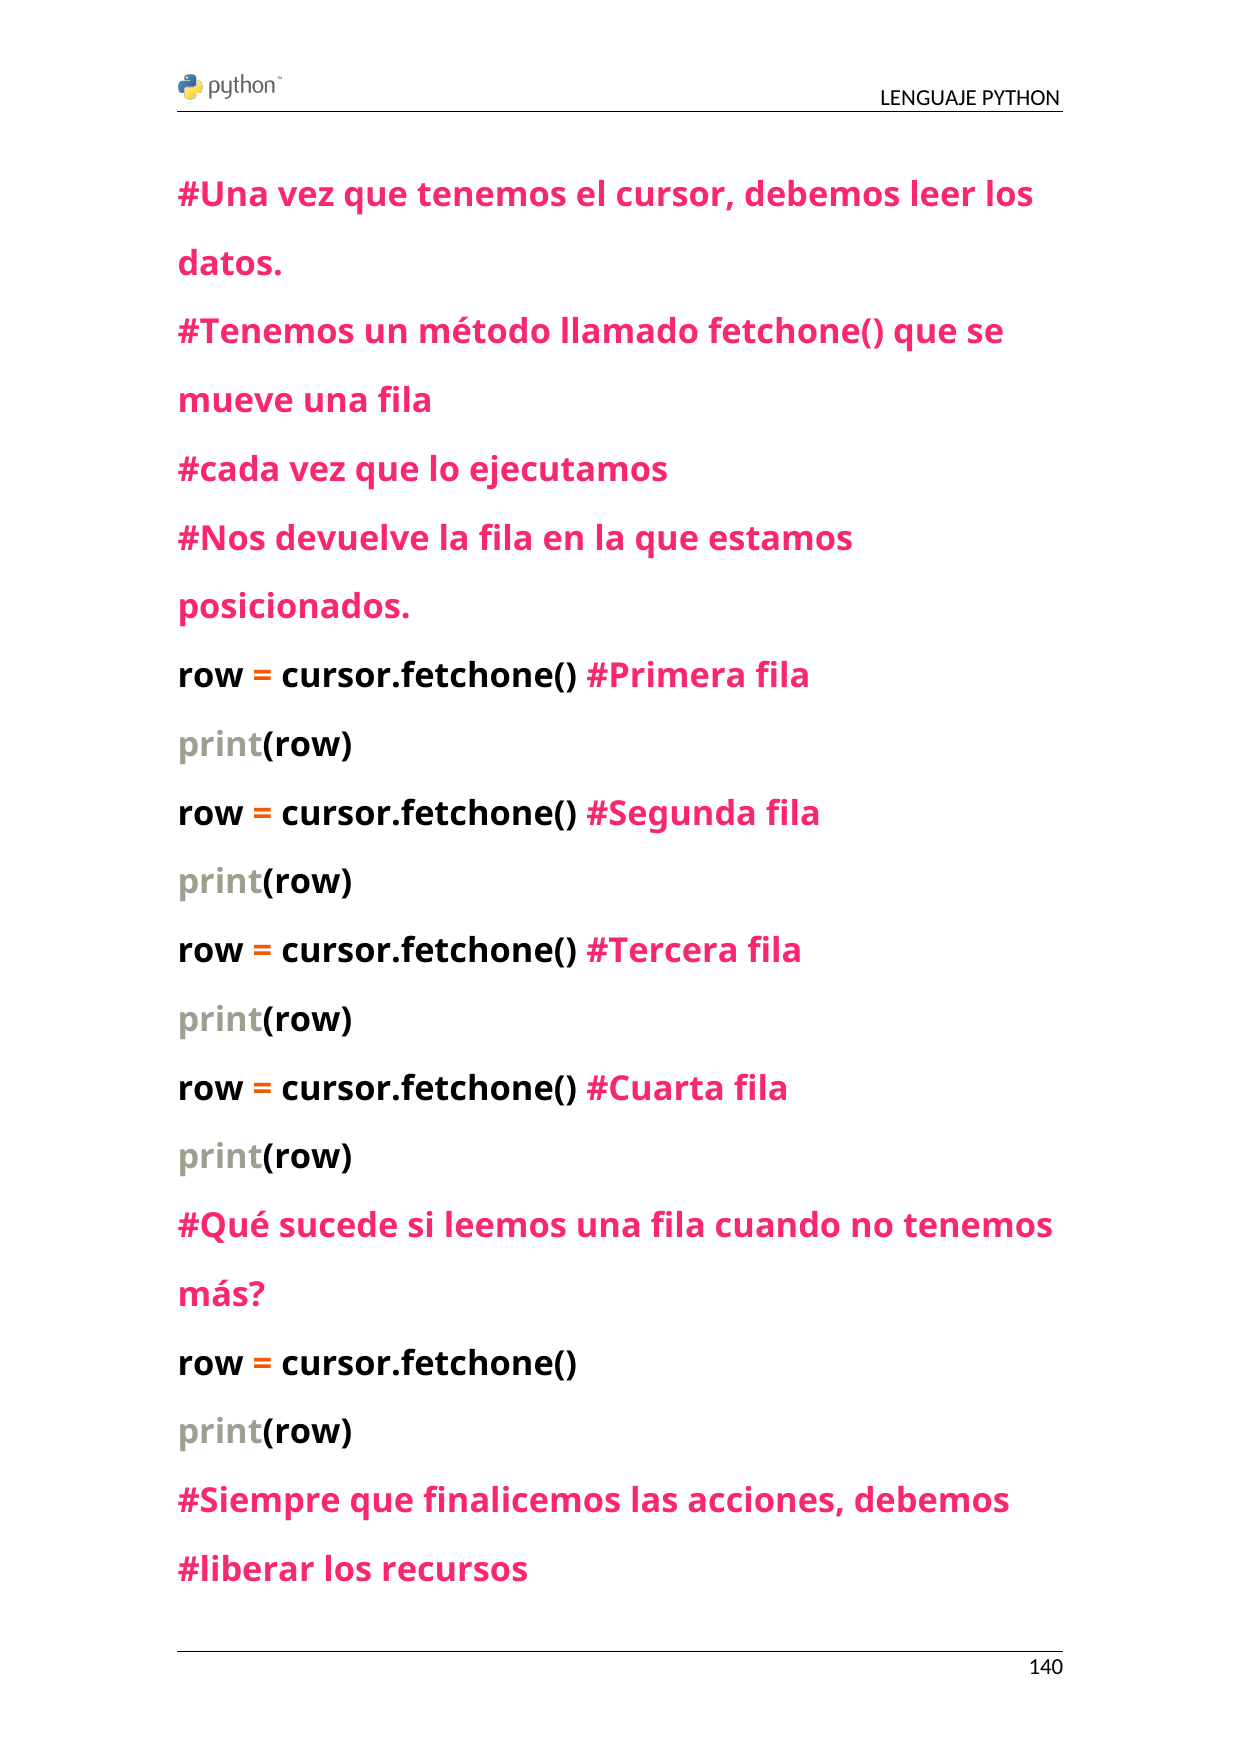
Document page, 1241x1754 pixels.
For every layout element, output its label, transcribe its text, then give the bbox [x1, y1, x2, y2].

picture [177, 73, 283, 105]
text row = cursor.fetchone() #Tercera fila [177, 904, 1063, 973]
text #Siempre que finalicemos las acciones, debemos [177, 1454, 1063, 1523]
text #liberar los recursos [177, 1523, 1063, 1591]
text print(row) [177, 1110, 1063, 1179]
text #Qué sucede si leemos una fila cuando no tenemos más? [177, 1179, 1063, 1316]
text row = cursor.fetchone() #Segunda fila [177, 766, 1063, 835]
text print(row) [177, 698, 1063, 766]
text print(row) [177, 835, 1063, 904]
text row = cursor.fetchone() #Cuarta fila [177, 1041, 1063, 1110]
text print(row) [177, 1385, 1063, 1454]
text row = cursor.fetchone() [177, 1316, 1063, 1385]
text #Nos devuelve la fila en la que estamos posicionados. [177, 491, 1063, 629]
text #cada vez que lo ejecutamos [177, 423, 1063, 491]
text print(row) [177, 973, 1063, 1041]
text row = cursor.fetchone() #Primera fila [177, 629, 1063, 698]
text #Una vez que tenemos el cursor, debemos leer los datos. [177, 148, 1063, 285]
text #Tenemos un método llamado fetchone() que se mueve una fila [177, 285, 1063, 423]
